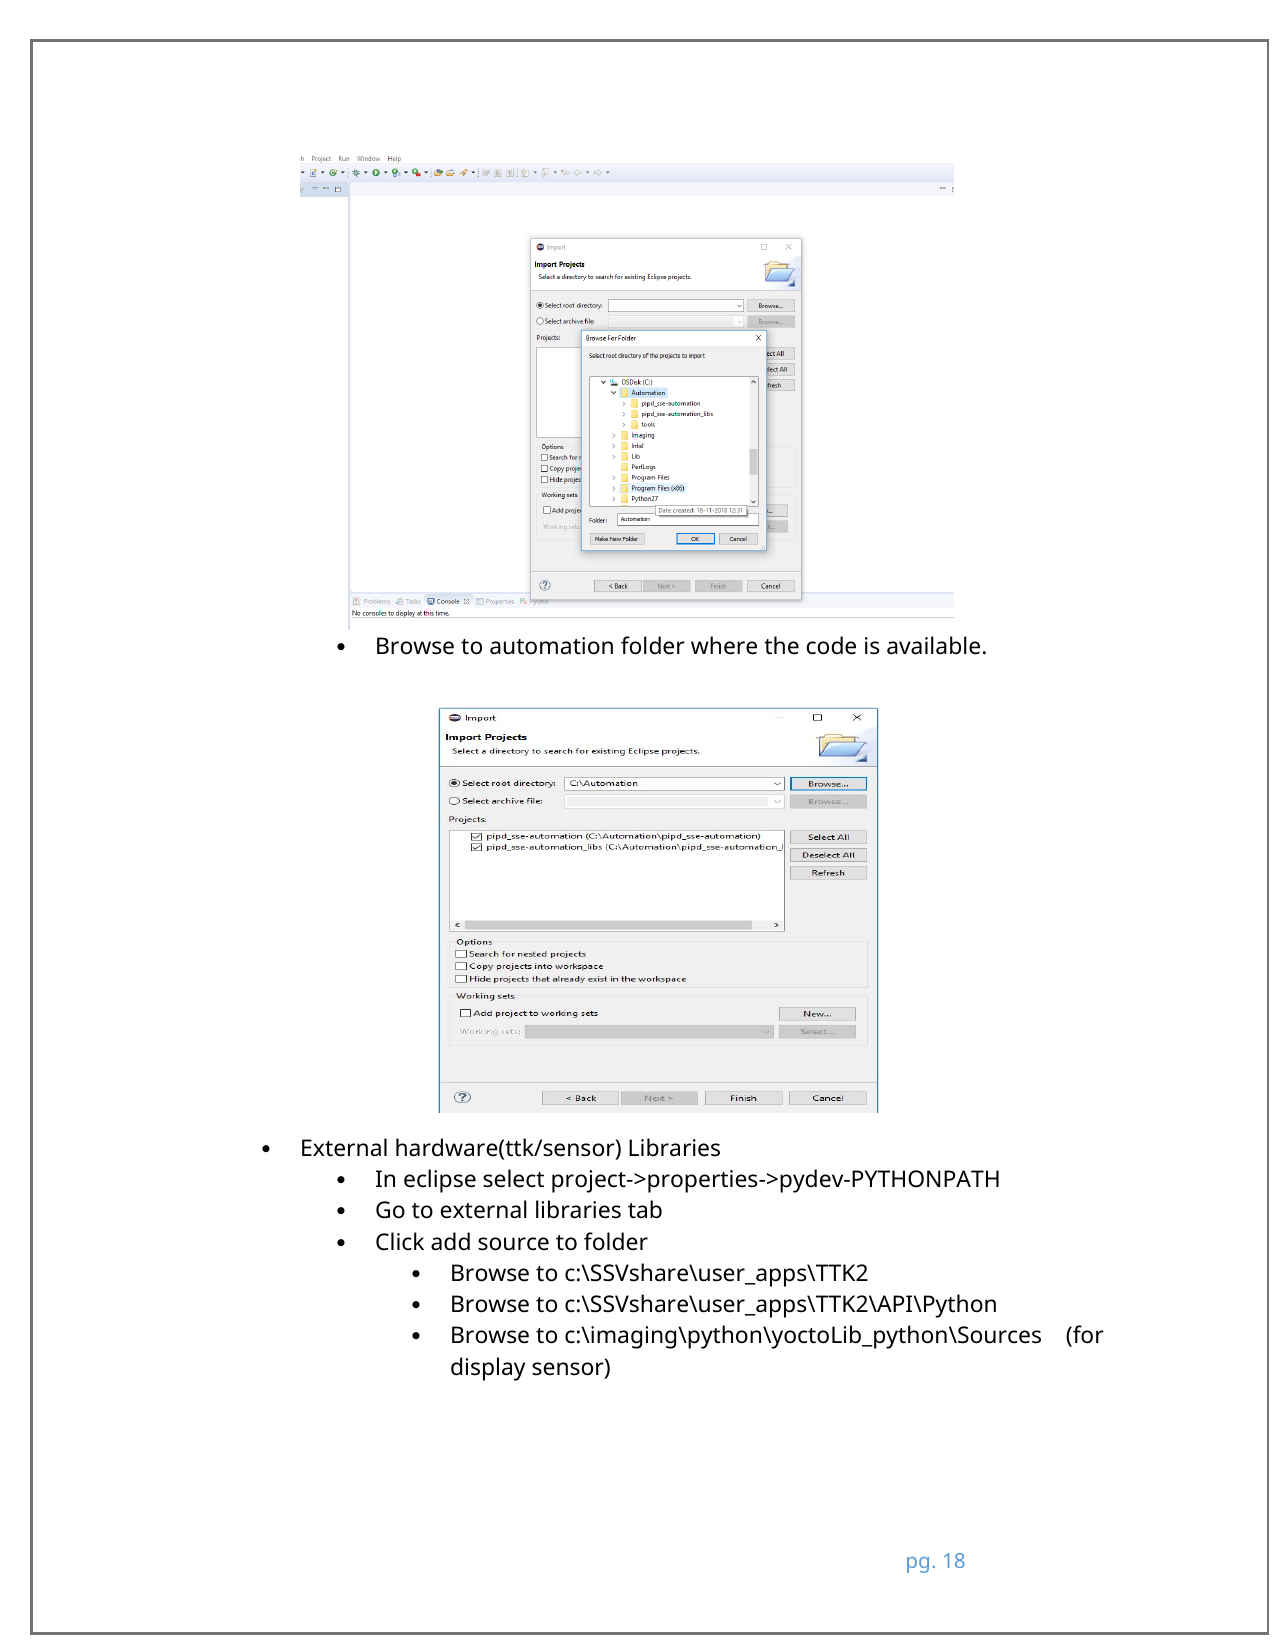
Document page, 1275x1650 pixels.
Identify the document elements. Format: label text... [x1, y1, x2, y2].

list Browse to automation folder where the code is available. [337, 630, 1167, 661]
list External hardware(ttk/sensor) Libraries [262, 1132, 1167, 1163]
list In eclipse select project->properties->pydev-PYTHONPATH [337, 1163, 1167, 1194]
list Browse to c:\SSVshare\user_apps\TTK2 [412, 1257, 1167, 1288]
list Browse to c:\SSVshare\user_apps\TTK2\API\Python [412, 1288, 1167, 1319]
picture [437, 707, 879, 1113]
list Click add source to folder [337, 1226, 1167, 1257]
list Go to external libraries tab [337, 1194, 1167, 1226]
picture [300, 150, 954, 630]
list Browse to c:\imaging\python\yoctoLib_python\Sources (for display sensor) [412, 1319, 1167, 1382]
